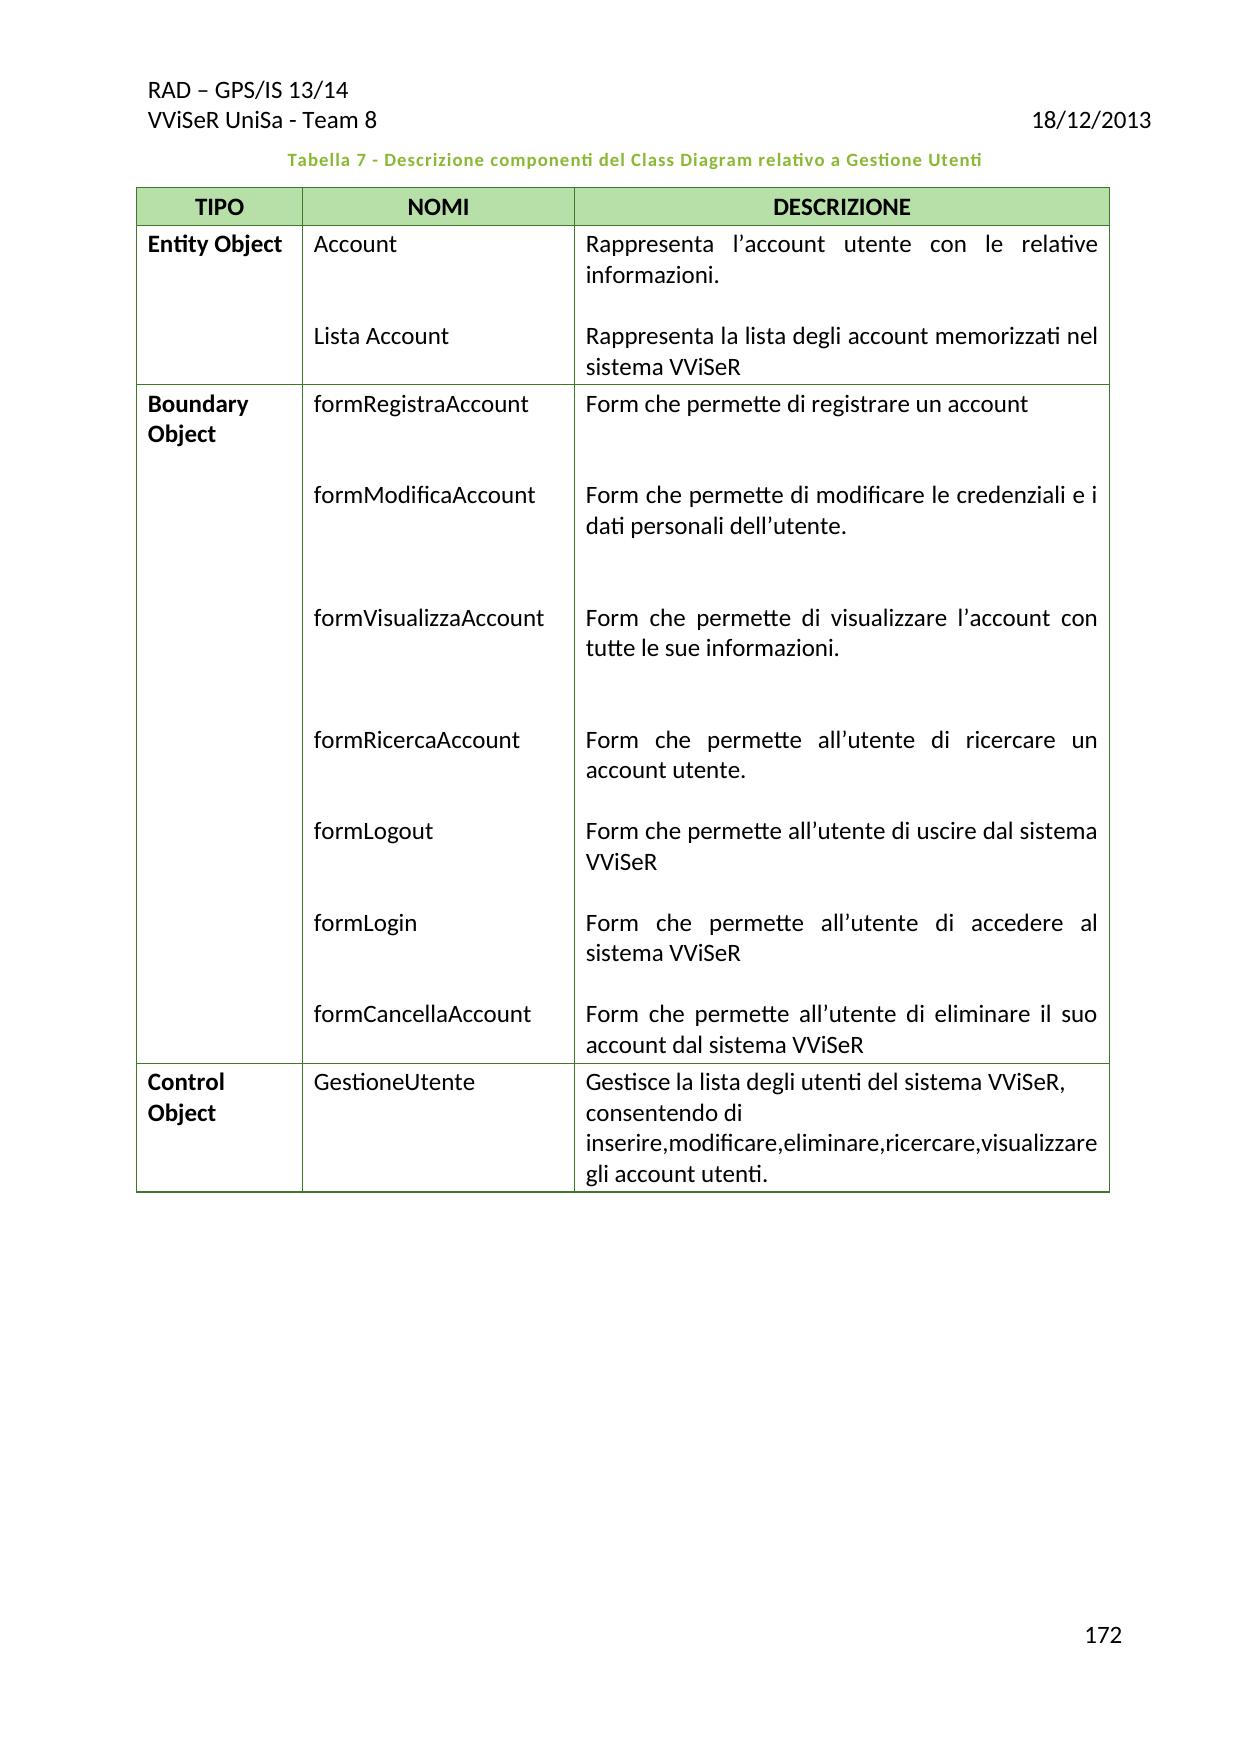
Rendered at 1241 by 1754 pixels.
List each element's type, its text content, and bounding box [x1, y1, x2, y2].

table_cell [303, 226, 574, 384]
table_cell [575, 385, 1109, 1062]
text Tabella 7 - Descrizione componenti del Class Diagram relativo a Gestione Utenti [148, 148, 1122, 171]
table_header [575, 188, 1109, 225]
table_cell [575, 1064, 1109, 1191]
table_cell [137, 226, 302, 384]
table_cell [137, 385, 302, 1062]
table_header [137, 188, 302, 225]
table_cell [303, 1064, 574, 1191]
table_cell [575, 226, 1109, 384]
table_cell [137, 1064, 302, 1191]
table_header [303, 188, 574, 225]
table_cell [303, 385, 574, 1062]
